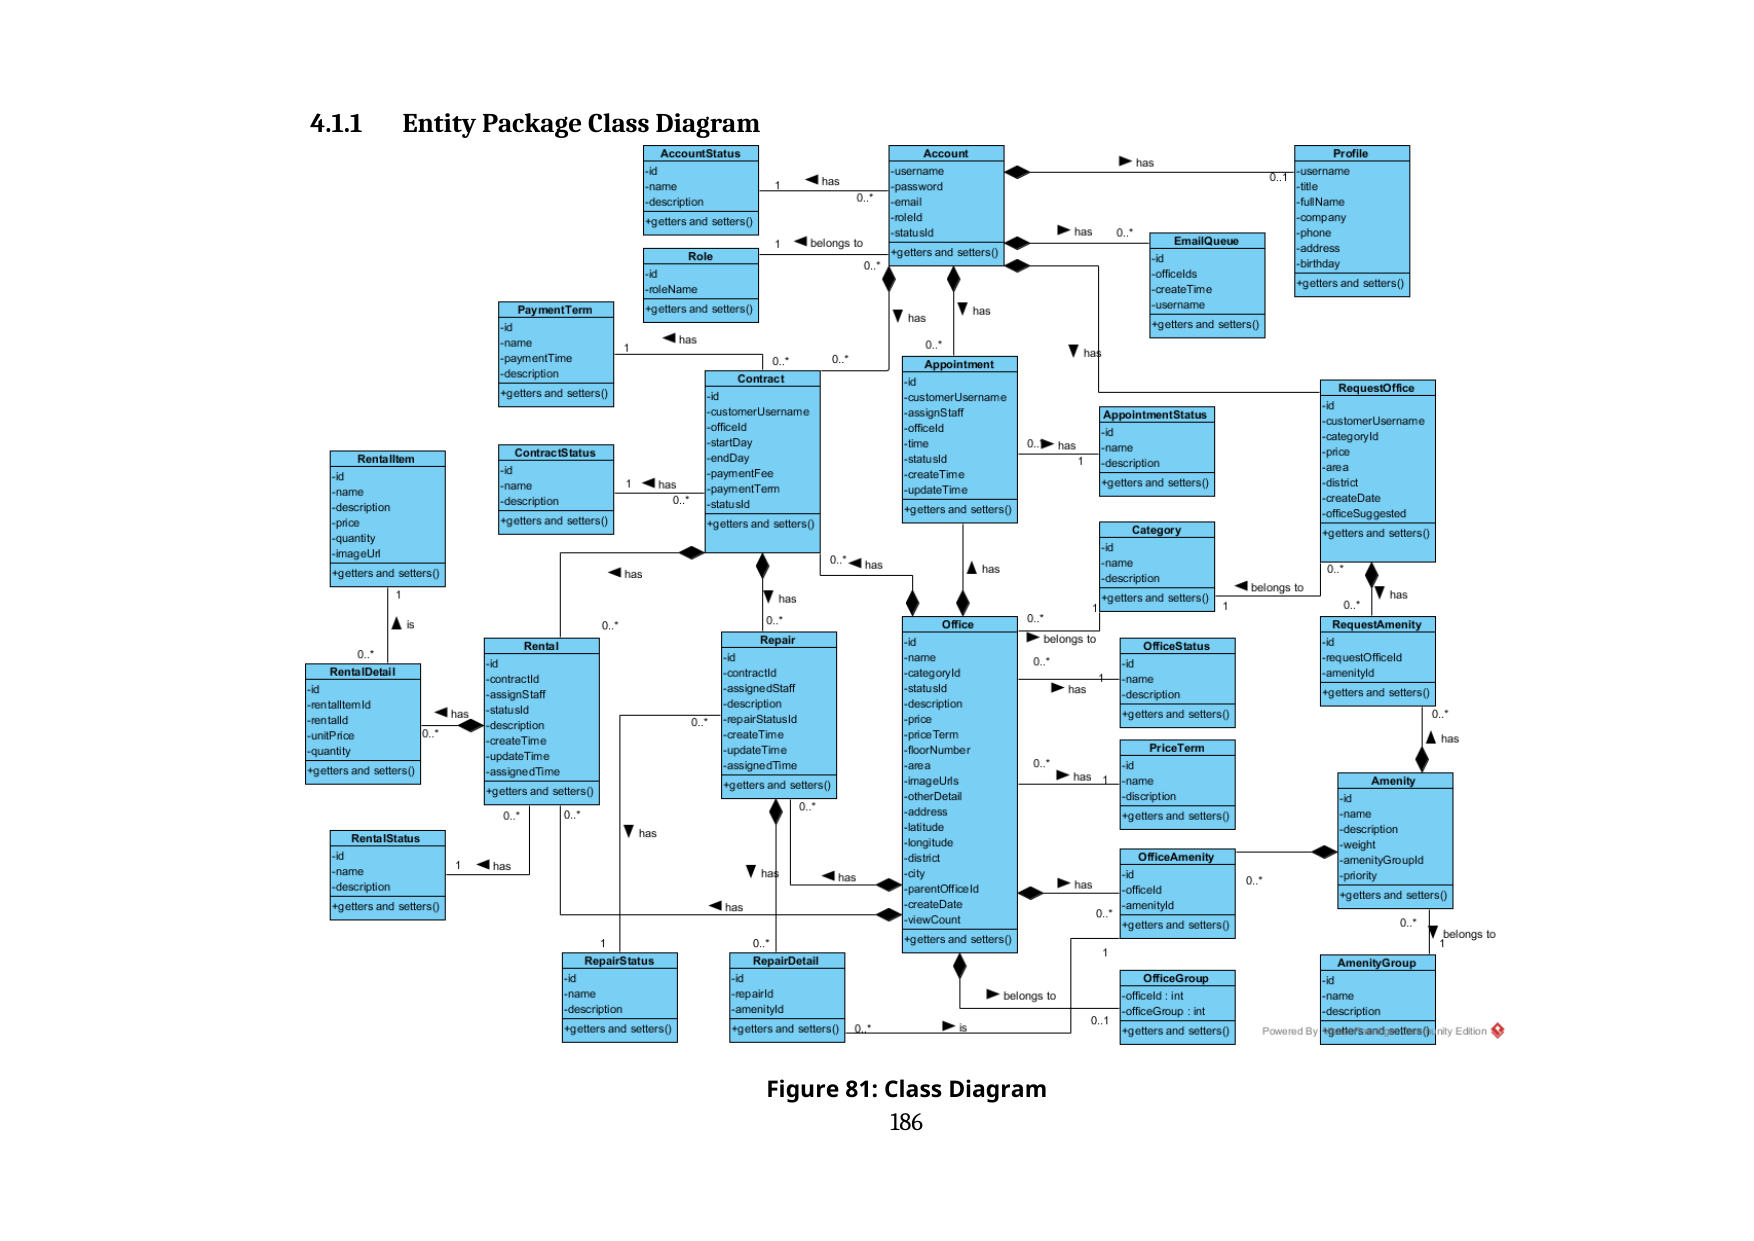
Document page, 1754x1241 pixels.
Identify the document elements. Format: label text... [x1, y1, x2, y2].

picture [303, 143, 1510, 1048]
subtitle Entity Package Class Diagram [310, 108, 1636, 139]
